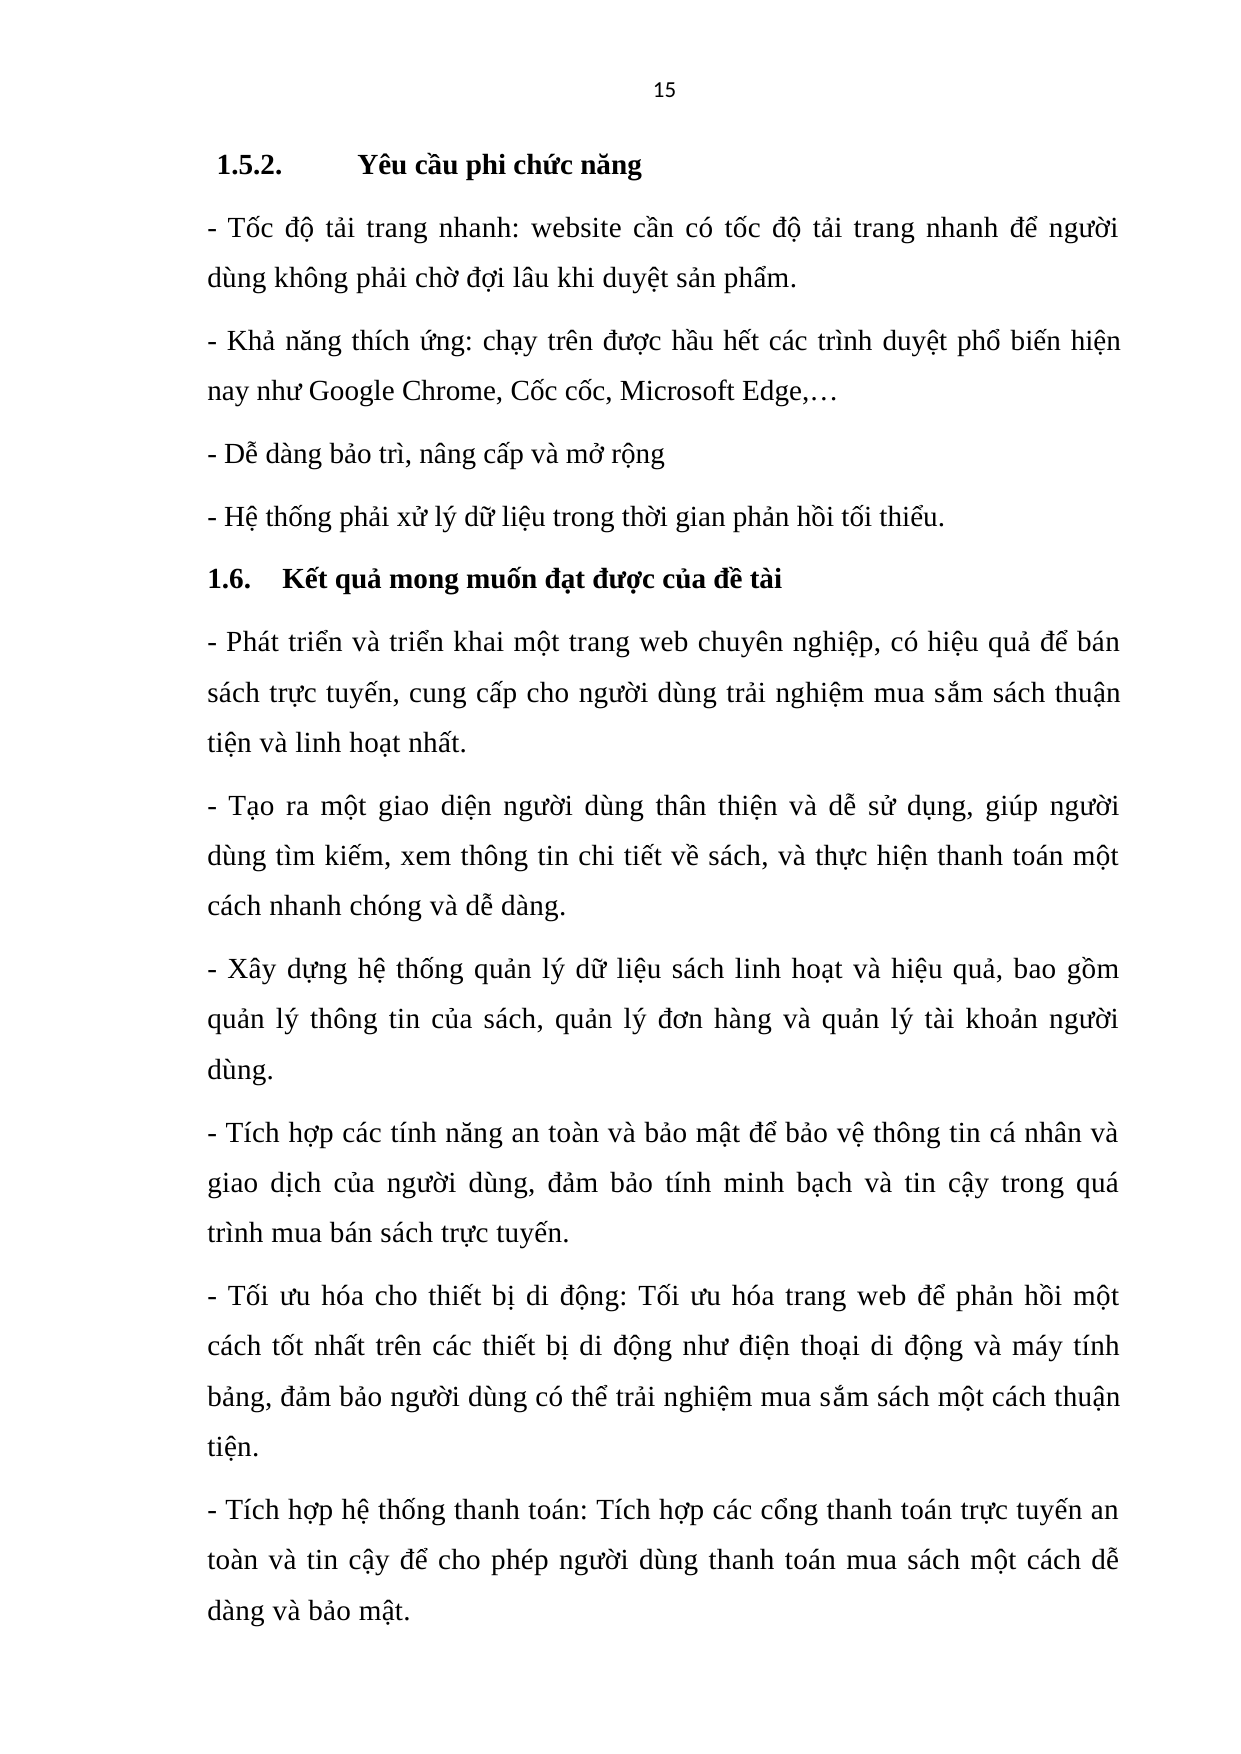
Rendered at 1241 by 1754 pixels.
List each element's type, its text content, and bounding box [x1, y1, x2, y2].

subtitle Yêu cầu phi chức năng [216, 147, 1122, 181]
text - Tối ưu hóa cho thiết bị di động: Tối ưu hóa trang web để phản hồi một cách tốt nhất trên các thiết bị di động như điện thoại di động và máy tính bảng, đảm bảo người dùng có thể trải nghiệm mua sắm sách một cách thuận tiện. [207, 1278, 1122, 1463]
text - Khả năng thích ứng: chạy trên được hầu hết các trình duyệt phổ biến hiện nay như Google Chrome, Cốc cốc, Microsoft Edge,… [207, 323, 1122, 407]
text - Tích hợp các tính năng an toàn và bảo mật để bảo vệ thông tin cá nhân và giao dịch của người dùng, đảm bảo tính minh bạch và tin cậy trong quá trình mua bán sách trực tuyến. [207, 1115, 1122, 1249]
subtitle Kết quả mong muốn đạt được của đề tài [207, 562, 1122, 595]
text - Phát triển và triển khai một trang web chuyên nghiệp, có hiệu quả để bán sách trực tuyến, cung cấp cho người dùng trải nghiệm mua sắm sách thuận tiện và linh hoạt nhất. [207, 624, 1122, 759]
text - Hệ thống phải xử lý dữ liệu trong thời gian phản hồi tối thiểu. [207, 499, 1122, 532]
text - Tích hợp hệ thống thanh toán: Tích hợp các cổng thanh toán trực tuyến an toàn và tin cậy để cho phép người dùng thanh toán mua sách một cách dễ dàng và bảo mật. [207, 1492, 1122, 1626]
text - Xây dựng hệ thống quản lý dữ liệu sách linh hoạt và hiệu quả, bao gồm quản lý thông tin của sách, quản lý đơn hàng và quản lý tài khoản người dùng. [207, 951, 1122, 1086]
text - Dễ dàng bảo trì, nâng cấp và mở rộng [207, 436, 1122, 469]
text - Tạo ra một giao diện người dùng thân thiện và dễ sử dụng, giúp người dùng tìm kiếm, xem thông tin chi tiết về sách, và thực hiện thanh toán một cách nhanh chóng và dễ dàng. [207, 788, 1122, 922]
text - Tốc độ tải trang nhanh: website cần có tốc độ tải trang nhanh để người dùng không phải chờ đợi lâu khi duyệt sản phẩm. [207, 210, 1122, 294]
